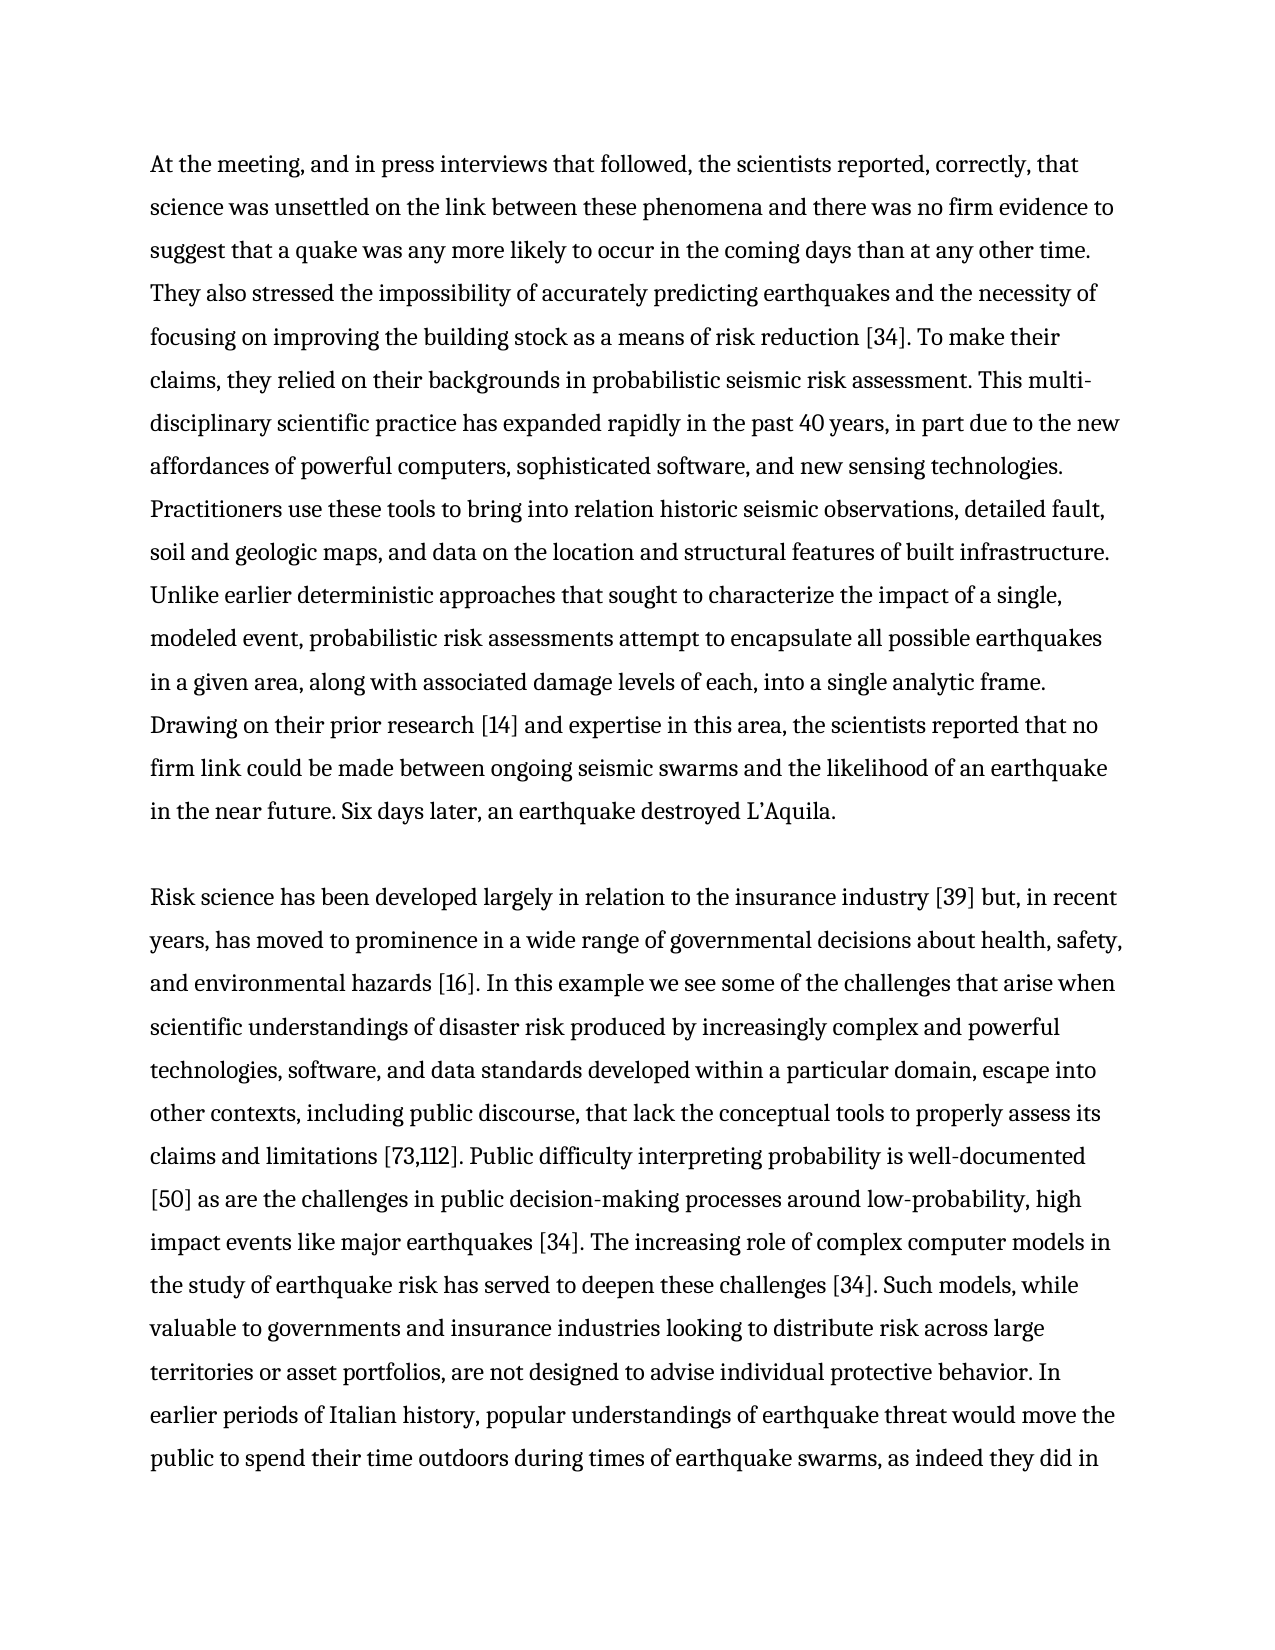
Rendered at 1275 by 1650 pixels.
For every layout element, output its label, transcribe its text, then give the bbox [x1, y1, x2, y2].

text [150, 883, 1125, 1472]
text At the meeting, and in press interviews that followed, the scientists reported, correctly, that science was unsettled on the link between these phenomena and there was no firm evidence to suggest that a quake was any more likely to occur in the coming days than at any other time. They also stressed the impossibility of accurately predicting earthquakes and the necessity of focusing on improving the building stock as a means of risk reduction [34]. To make their claims, they relied on their backgrounds in probabilistic seismic risk assessment. This multi-disciplinary scientific practice has expanded rapidly in the past 40 years, in part due to the new affordances of powerful computers, sophisticated software, and new sensing technologies. Practitioners use these tools to bring into relation historic seismic observations, detailed fault, soil and geologic maps, and data on the location and structural features of built infrastructure. Unlike earlier deterministic approaches that sought to characterize the impact of a single, modeled event, probabilistic risk assessments attempt to encapsulate all possible earthquakes in a given area, along with associated damage levels of each, into a single analytic frame. Drawing on their prior research [14] and expertise in this area, the scientists reported that no firm link could be made between ongoing seismic swarms and the likelihood of an earthquake in the near future. Six days later, an earthquake destroyed L’Aquila. [150, 150, 1125, 826]
